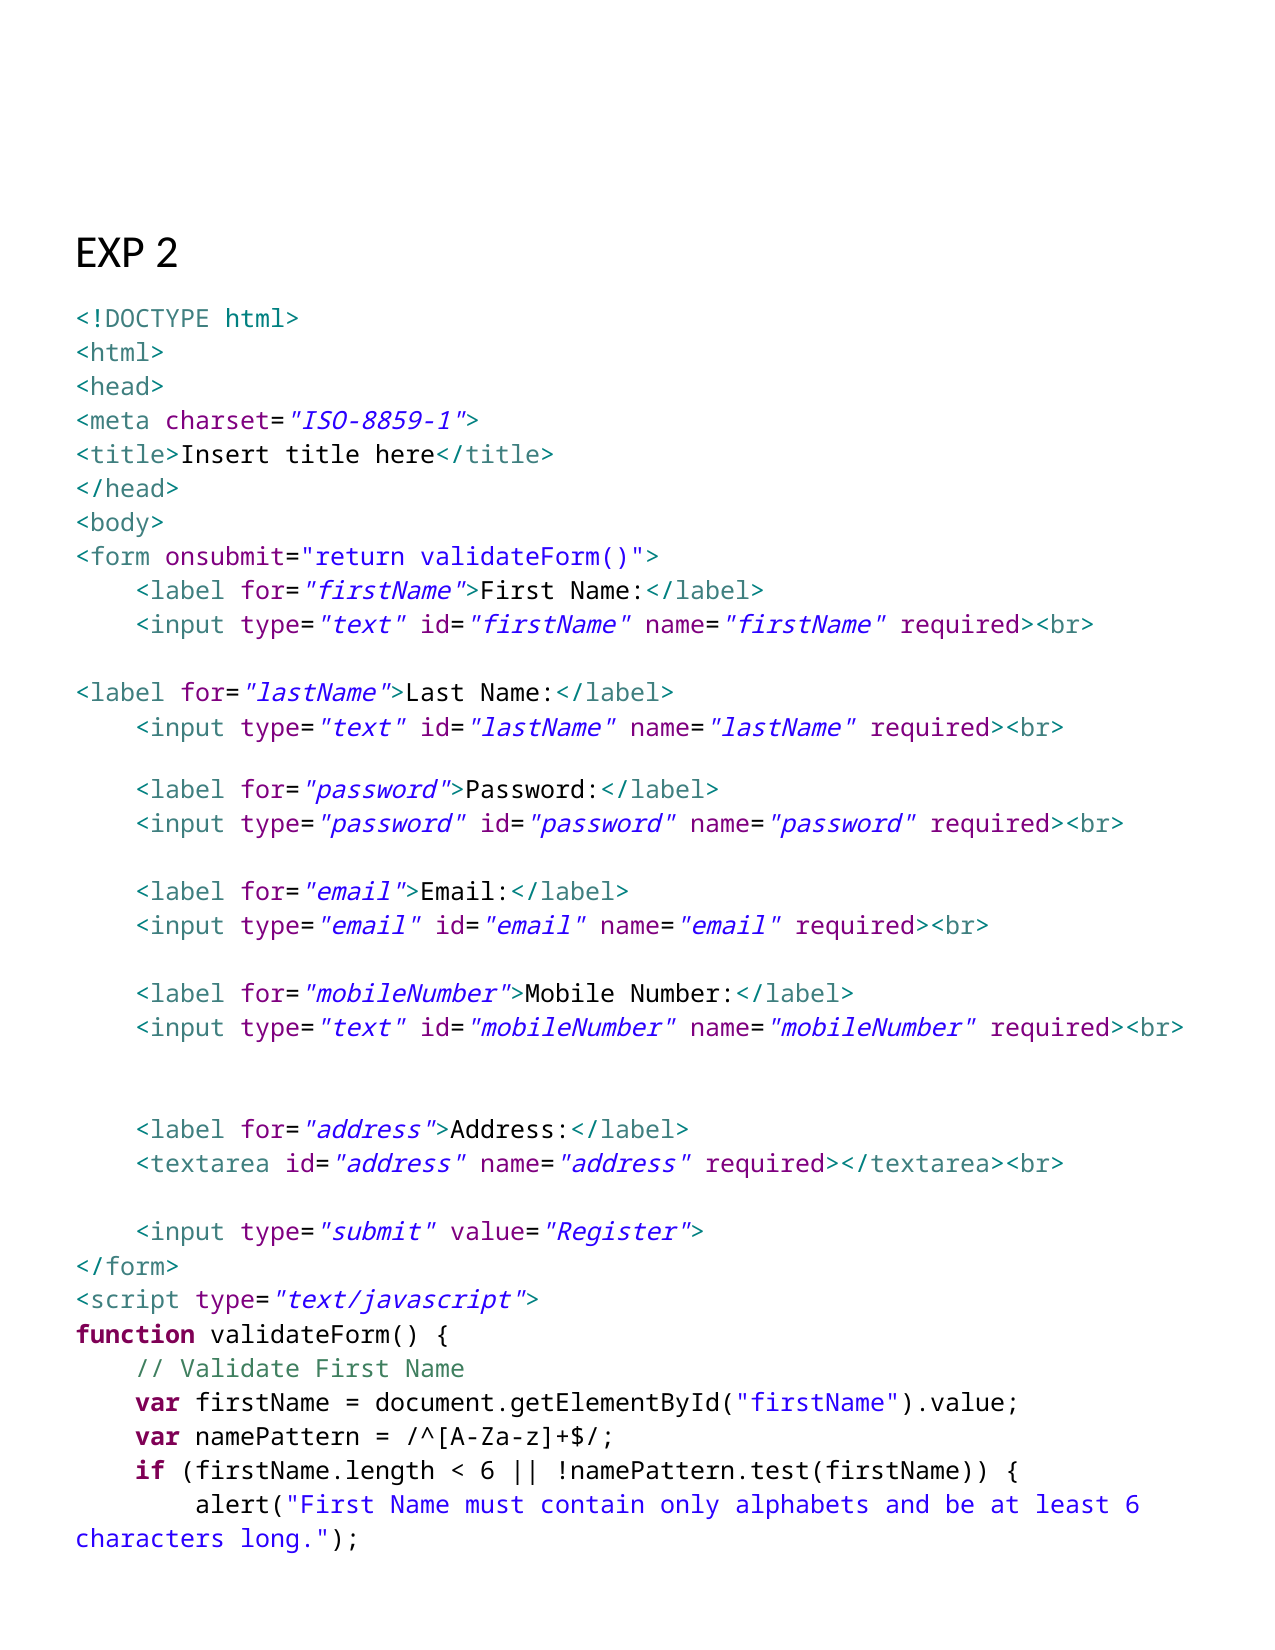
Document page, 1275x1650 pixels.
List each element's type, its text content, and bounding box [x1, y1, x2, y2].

text <title>Insert title here</title> [75, 437, 1200, 471]
text <input type="text" id="lastName" name="lastName" required><br> [75, 709, 1200, 743]
text <label for="email">Email:</label> [75, 873, 1200, 907]
text <html> [75, 334, 1200, 368]
text EXP 2 [75, 223, 1200, 279]
text <meta charset="ISO-8859-1"> [75, 403, 1200, 437]
text if (firstName.length < 6 || !namePattern.test(firstName)) { [75, 1452, 1200, 1487]
text <head> [75, 368, 1200, 403]
text <label for="mobileNumber">Mobile Number:</label> [75, 976, 1200, 1010]
text function validateForm() { [75, 1316, 1200, 1350]
text <textarea id="address" name="address" required></textarea><br> [75, 1146, 1200, 1180]
text var namePattern = /^[A-Za-z]+$/; [75, 1418, 1200, 1452]
text <form onsubmit="return validateForm()"> [75, 539, 1200, 573]
text <label for="firstName">First Name:</label> [75, 573, 1200, 607]
text // Validate First Name [75, 1350, 1200, 1384]
text var firstName = document.getElementById("firstName").value; [75, 1384, 1200, 1418]
text <script type="text/javascript"> [75, 1282, 1200, 1316]
text <input type="text" id="firstName" name="firstName" required><br> [75, 607, 1200, 641]
text alert("First Name must contain only alphabets and be at least 6 characters long."); [75, 1487, 1200, 1555]
text </head> [75, 471, 1200, 505]
text <label for="lastName">Last Name:</label> [75, 675, 1200, 709]
text <input type="text" id="mobileNumber" name="mobileNumber" required><br> [75, 1010, 1200, 1044]
text <label for="password">Password:</label> [75, 771, 1200, 805]
text <input type="email" id="email" name="email" required><br> [75, 907, 1200, 942]
text <body> [75, 505, 1200, 539]
text </form> [75, 1248, 1200, 1282]
text <label for="address">Address:</label> [75, 1112, 1200, 1146]
text <input type="password" id="password" name="password" required><br> [75, 805, 1200, 839]
text <input type="submit" value="Register"> [75, 1214, 1200, 1248]
text <!DOCTYPE html> [75, 300, 1200, 334]
